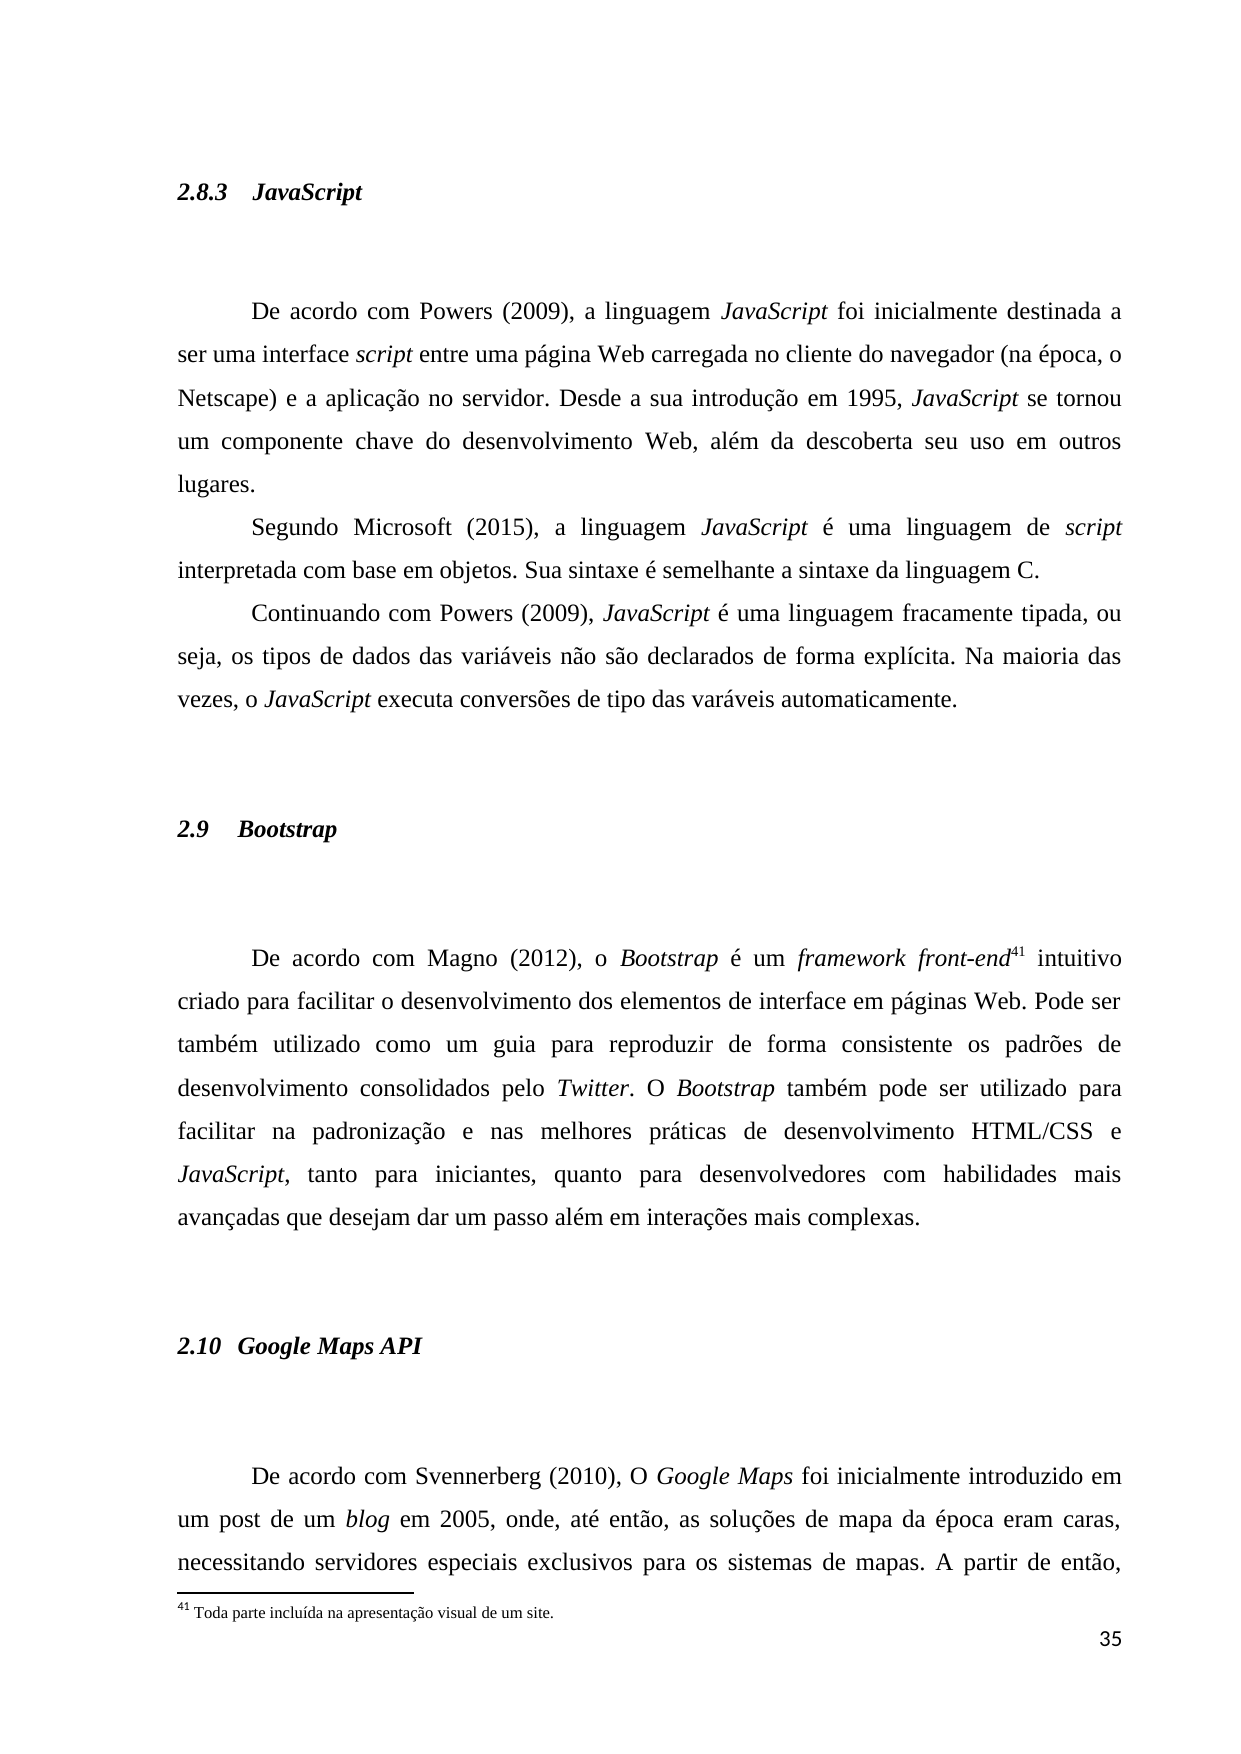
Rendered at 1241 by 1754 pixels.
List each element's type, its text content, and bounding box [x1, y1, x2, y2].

text Segundo Microsoft (2015), a linguagem JavaScript é uma linguagem de script interpretada com base em objetos. Sua sintaxe é semelhante a sintaxe da linguagem C. [177, 512, 1122, 584]
subtitle Bootstrap [177, 814, 1122, 843]
text Continuando com Powers (2009), JavaScript é uma linguagem fracamente tipada, ou seja, os tipos de dados das variáveis não são declarados de forma explícita. Na maioria das vezes, o JavaScript executa conversões de tipo das varáveis automaticamente. [177, 598, 1122, 713]
text De acordo com Magno (2012), o Bootstrap é um framework front-end intuitivo criado para facilitar o desenvolvimento dos elementos de interface em páginas Web. Pode ser também utilizado como um guia para reproduzir de forma consistente os padrões de desenvolvimento consolidados pelo Twitter. O Bootstrap também pode ser utilizado para facilitar na padronização e nas melhores práticas de desenvolvimento HTML/CSS e JavaScript, tanto para iniciantes, quanto para desenvolvedores com habilidades mais avançadas que desejam dar um passo além em interações mais complexas. [177, 943, 1122, 1231]
subtitle JavaScript [177, 177, 1122, 206]
subtitle Google Maps API [177, 1331, 1122, 1360]
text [177, 1461, 1122, 1576]
text De acordo com Powers (2009), a linguagem JavaScript foi inicialmente destinada a ser uma interface script entre uma página Web carregada no cliente do navegador (na época, o Netscape) e a aplicação no servidor. Desde a sua introdução em 1995, JavaScript se tornou um componente chave do desenvolvimento Web, além da descoberta seu uso em outros lugares. [177, 296, 1122, 498]
